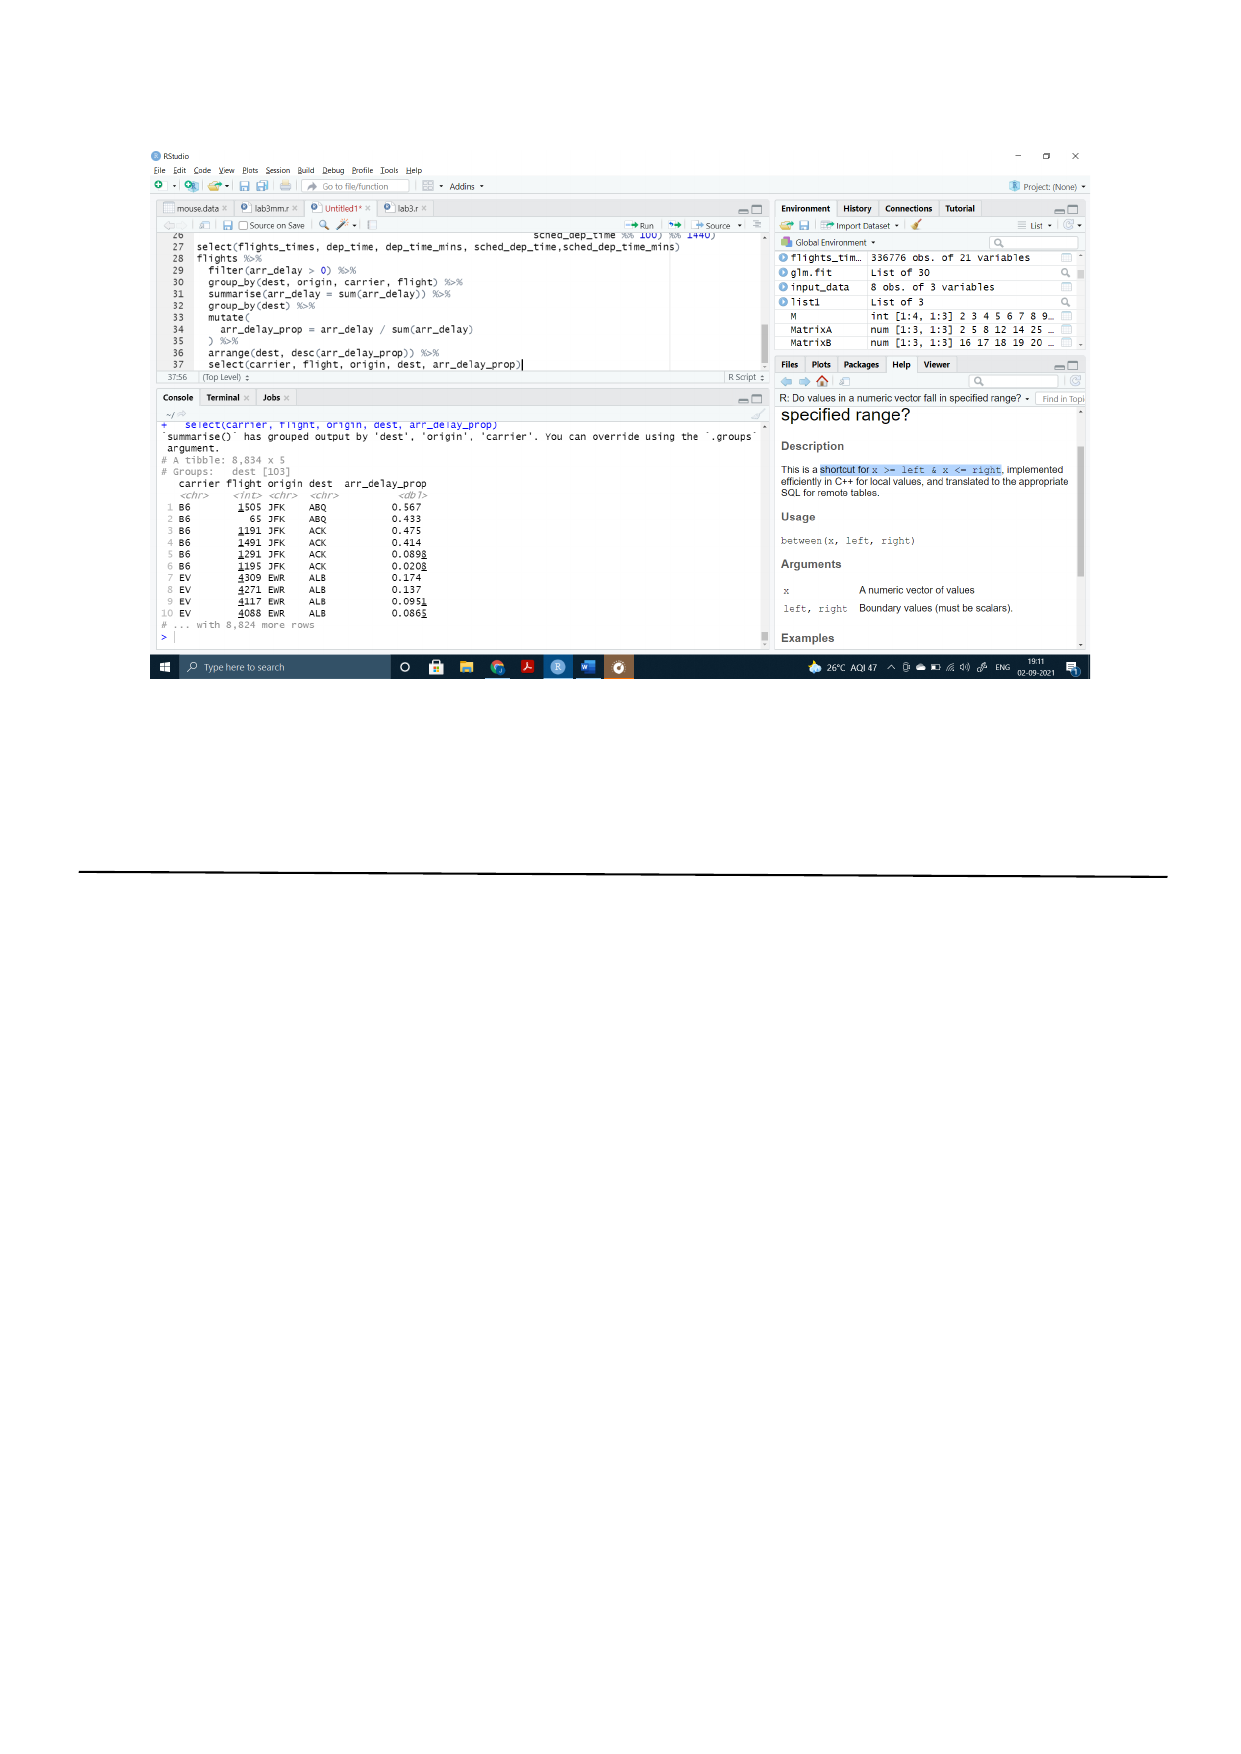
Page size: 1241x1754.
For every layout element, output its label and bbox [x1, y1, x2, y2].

picture [150, 150, 1091, 679]
